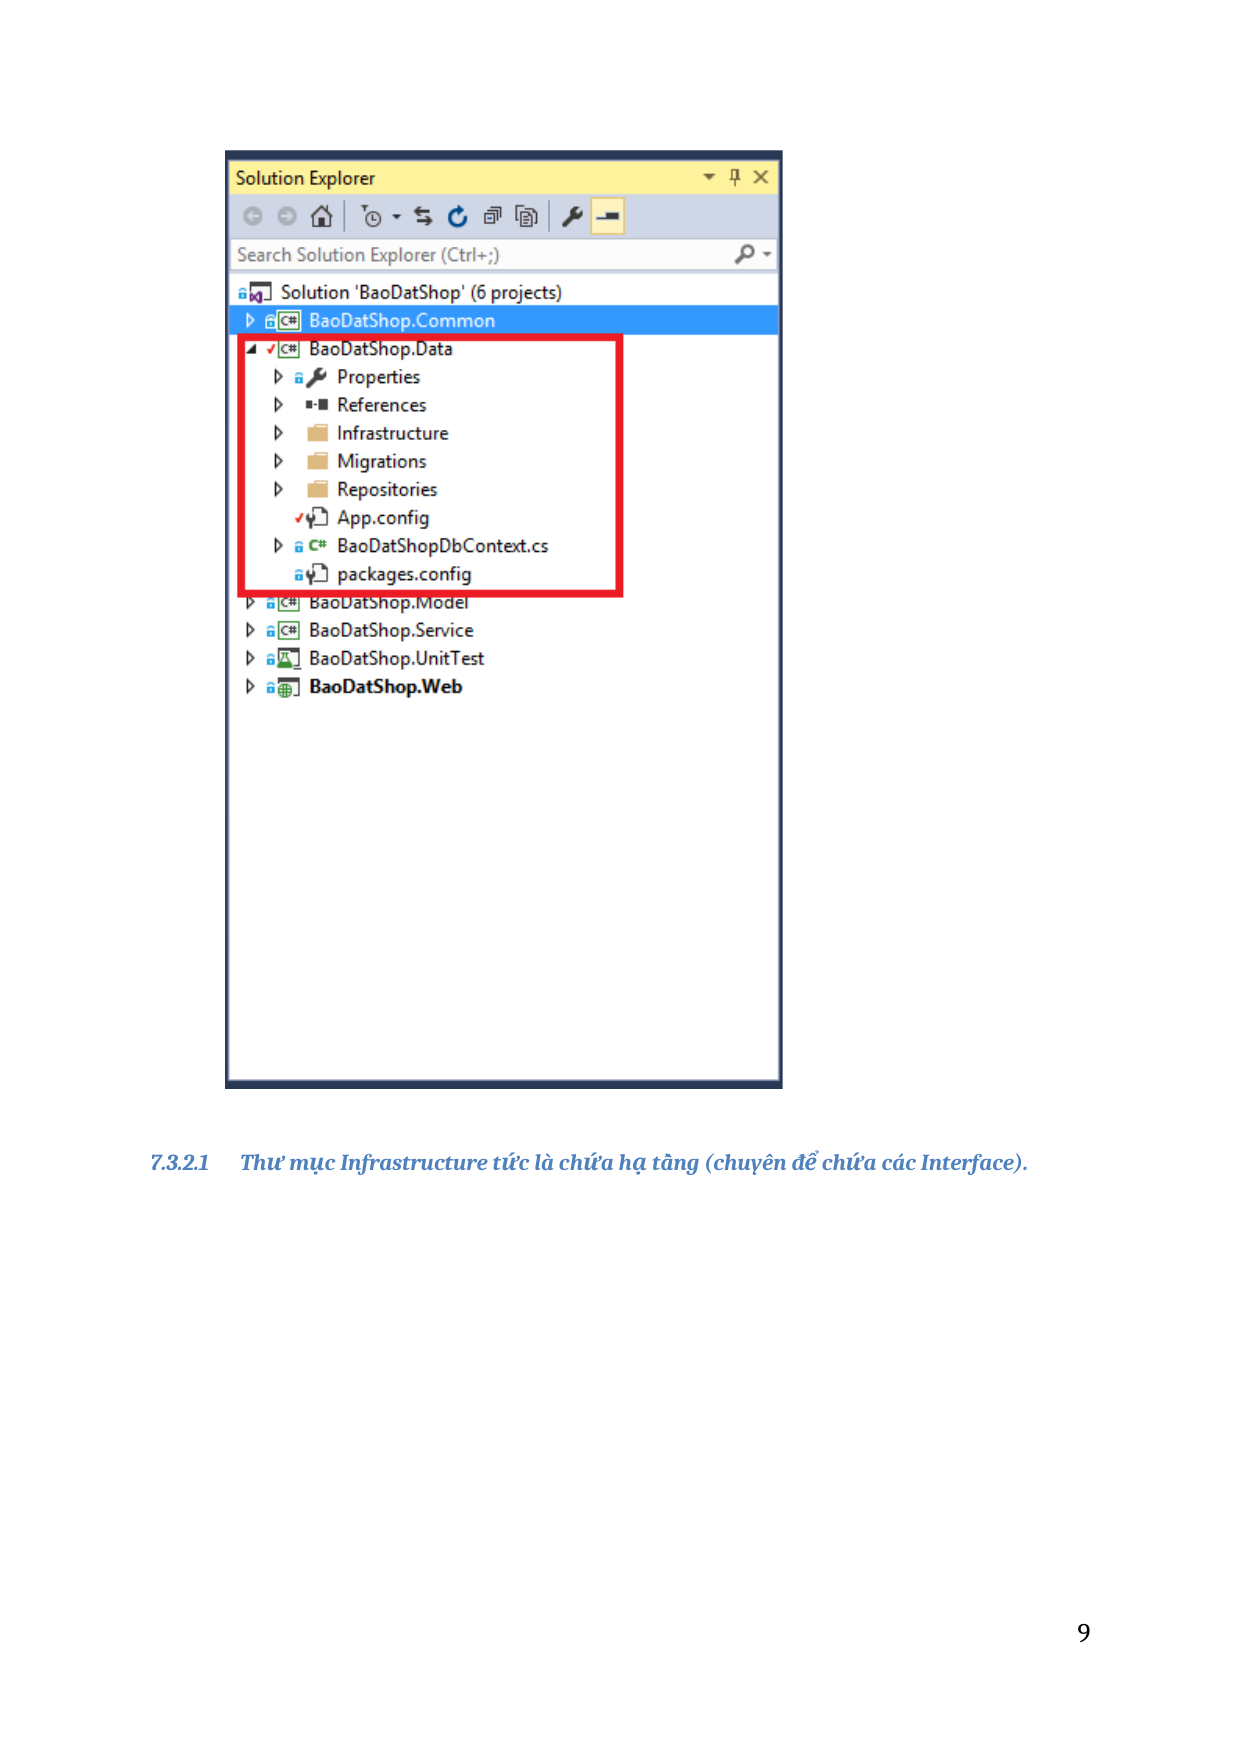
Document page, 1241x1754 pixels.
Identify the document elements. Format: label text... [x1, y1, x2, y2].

subtitle Thư mục Infrastructure tức là chứa hạ tầng (chuyên để chứa các Interface). [150, 1150, 1090, 1176]
picture [225, 150, 783, 1089]
